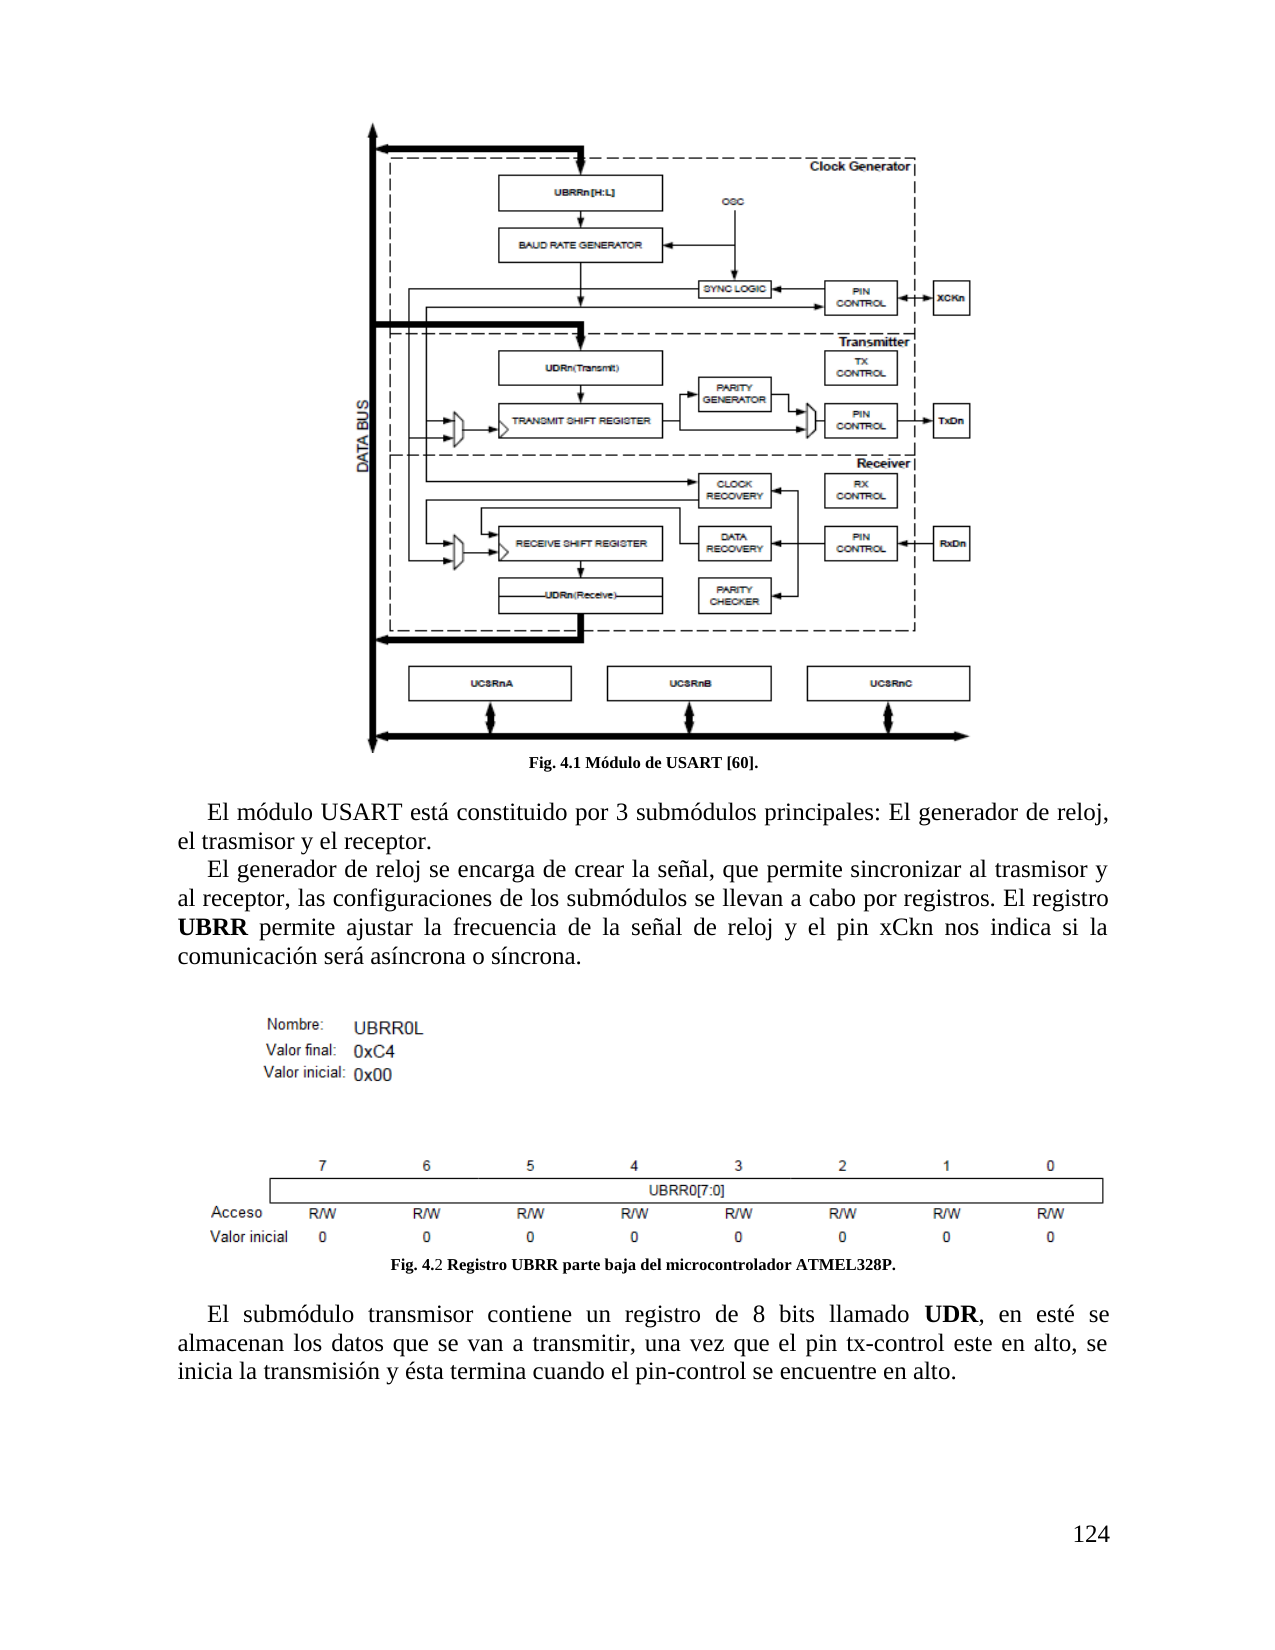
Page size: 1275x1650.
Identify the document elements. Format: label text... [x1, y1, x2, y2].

text Fig. 4. Módulo de USART [60]. [177, 753, 1109, 772]
text El submódulo transmisor contiene un registro de 8 bits llamado UDR, en esté se almacenan los datos que se van a transmitir, una vez que el pin tx-control este en alto, se inicia la transmisión y st termina cuando el pin-control se encuentre en alto. [177, 1299, 1109, 1385]
picture [337, 118, 980, 753]
picture [209, 969, 1107, 1255]
text Fig. 4. Registro UBRR parte baja del microcontrolador ATMEL328P. [177, 1255, 1109, 1274]
text El módulo USART está constituido por 3 submódulos principales: El generador de reloj, el trasmisor y el receptor. [177, 797, 1109, 854]
text El generador de reloj se encarga de crear la señal, que permite sincronizar al trasmisor y al receptor, las configuraciones de los submódulos se llevan a cabo por registros. El registro UBRR permite ajustar la frecuencia de la señal de reloj y el pin xCkn nos indica si la comunicación será asíncrona o síncrona. [177, 854, 1109, 969]
